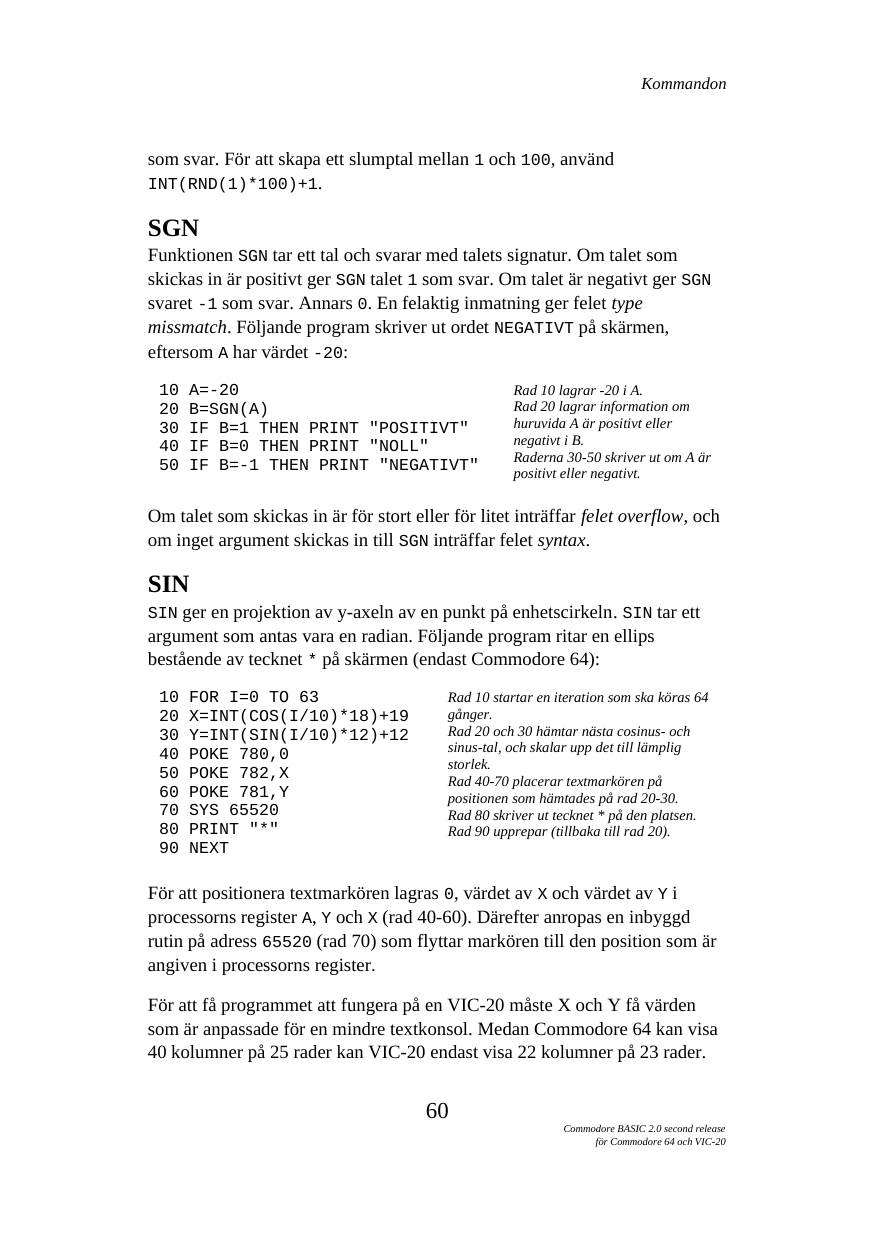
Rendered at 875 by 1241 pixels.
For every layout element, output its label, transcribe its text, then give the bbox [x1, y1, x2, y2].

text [148, 148, 726, 194]
text Om talet som skickas in är för stort eller för litet inträffar felet overflow, och om inget argument skickas in till SGN inträffar felet syntax. [148, 482, 726, 551]
subtitle SGN [148, 213, 726, 242]
table_header 10 FOR I=0 TO 63 20 X=INT(COS(I/10)*18)+19 30 Y=INT(SIN(I/10)*12)+12 40 POKE 780,0 50 POKE 782,X 60 POKE 781,Y 70 SYS 65520 80 PRINT "*" 90 NEXT [148, 689, 436, 858]
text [148, 994, 726, 1062]
text Funktionen SGN tar ett tal och svarar med talets signatur. Om talet som skickas in är positivt ger SGN talet 1 som svar. Om talet är negativt ger SGN svaret -1 som svar. Annars 0. En felaktig inmatning ger felet type missmatch. Följande program skriver ut ordet NEGATIVT på skärmen, eftersom A har värdet -20: [148, 244, 726, 363]
table_header Rad 10 startar en iteration som ska köras 64 gånger. Rad 20 och 30 hämtar nästa cosinus- och sinus-tal, och skalar upp det till lämplig storlek. Rad 40-70 placerar textmarkören på positionen som hämtades på rad 20-30. Rad 80 skriver ut tecknet * på den platsen. Rad 90 upprepar (tillbaka till rad 20). [436, 689, 725, 858]
text SIN ger en projektion av y-axeln av en punkt på enhetscirkeln. SIN tar ett argument som antas vara en radian. Följande program ritar en ellips bestående av tecknet * på skärmen (endast Commodore 64): [148, 601, 726, 670]
text För att positionera textmarkören lagras 0, värdet av X och värdet av Y i processorns register A, Y och X (rad 40-60). Därefter anropas en inbyggd rutin på adress 65520 (rad 70) som flyttar markören till den position som är angiven i processorns register. [148, 858, 726, 976]
table_header Rad 10 lagrar -20 i A. Rad 20 lagrar information om huruvida A är positivt eller negativt i B. Raderna 30-50 skriver ut om A är positivt eller negativt. [502, 381, 725, 482]
table_header 10 A=-20 20 B=SGN(A) 30 IF B=1 THEN PRINT "POSITIVT" 40 IF B=0 THEN PRINT "NOLL" 50 IF B=-1 THEN PRINT "NEGATIVT" [148, 381, 502, 482]
subtitle SIN [148, 569, 726, 598]
